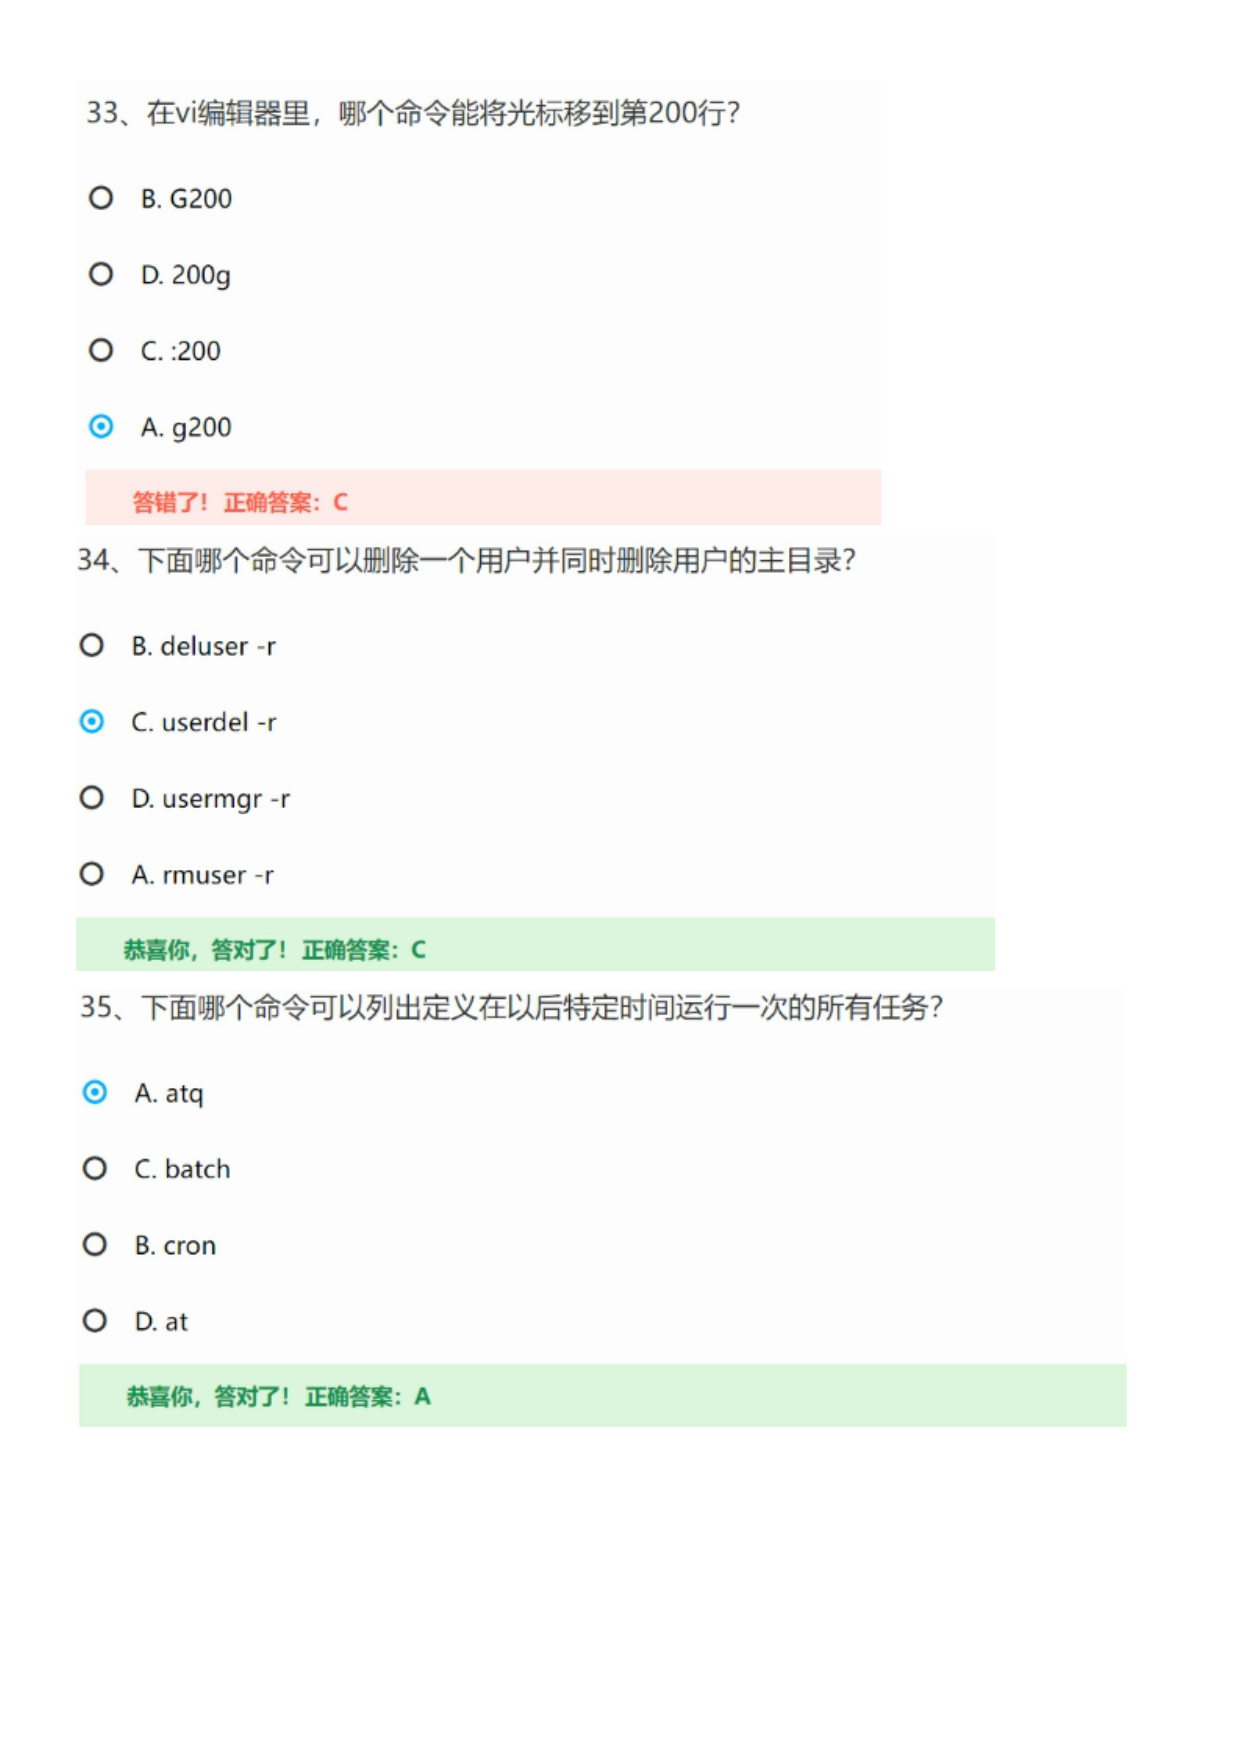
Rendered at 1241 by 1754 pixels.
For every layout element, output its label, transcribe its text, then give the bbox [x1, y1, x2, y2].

picture [75, 535, 996, 971]
picture [75, 990, 1127, 1427]
picture [75, 80, 882, 525]
